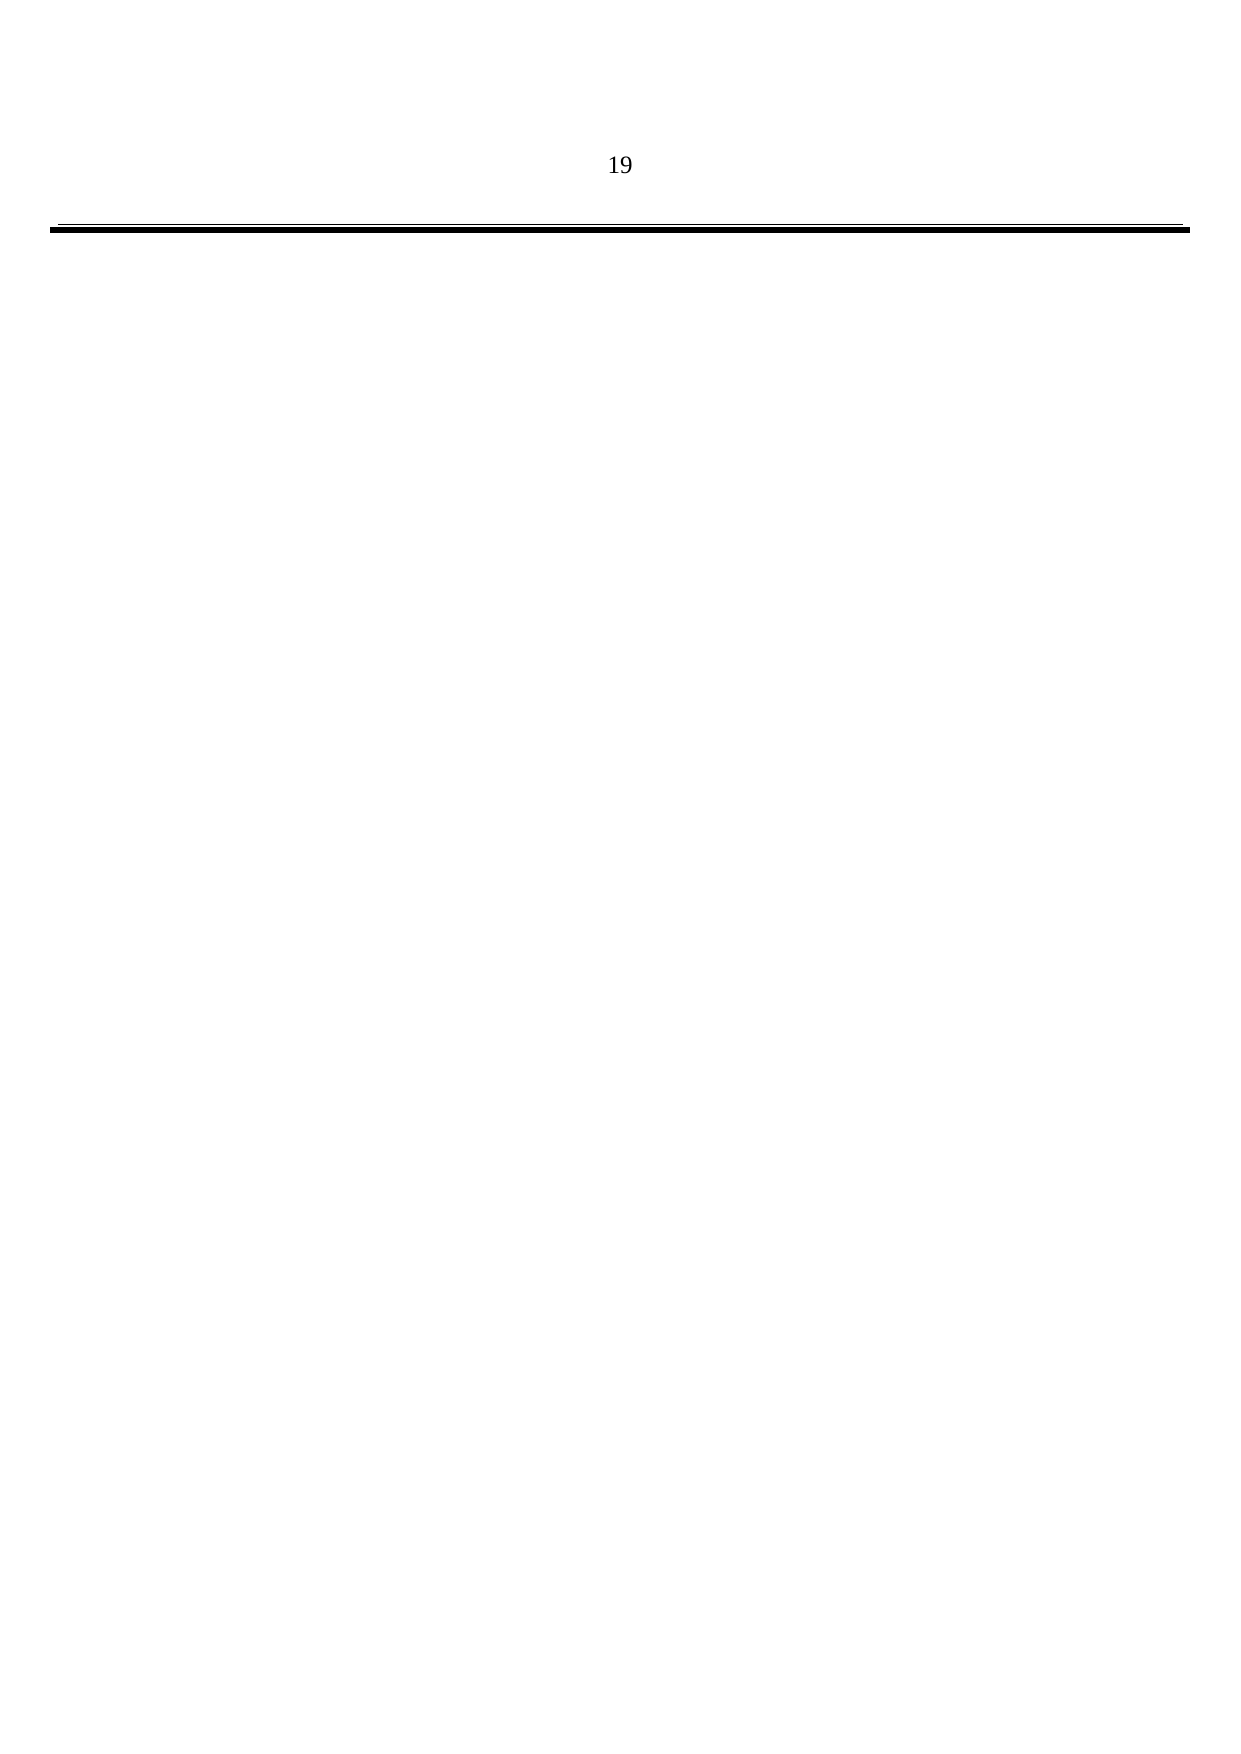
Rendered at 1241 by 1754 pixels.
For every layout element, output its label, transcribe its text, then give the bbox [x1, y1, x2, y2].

text 19 [150, 150, 1089, 178]
